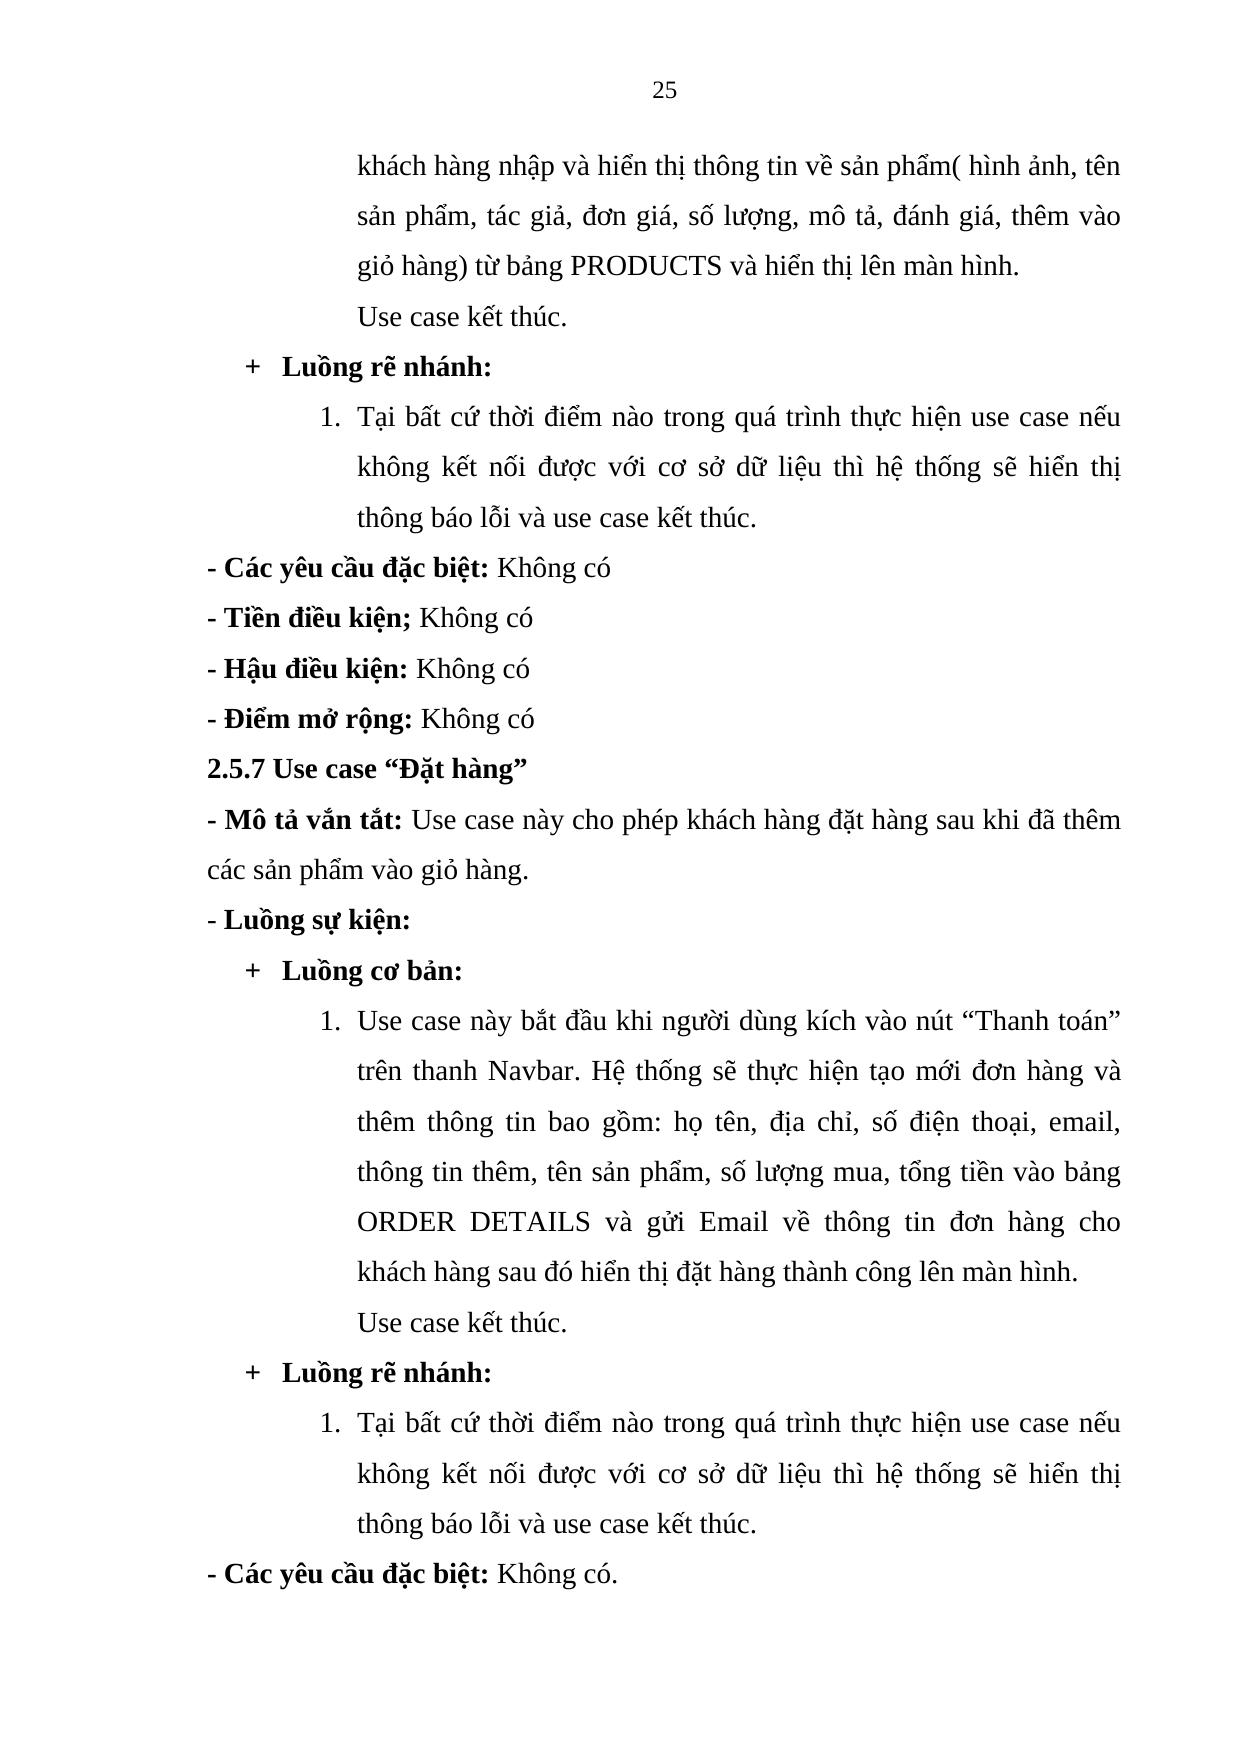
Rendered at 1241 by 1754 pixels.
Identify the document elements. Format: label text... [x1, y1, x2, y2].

list Tại bất cứ thời điểm nào trong quá trình thực hiện use case nếu không kết nối được với cơ sở dữ liệu thì hệ thống sẽ hiển thị thông báo lỗi và use case kết thúc. [319, 1406, 1122, 1540]
subtitle 2.5.7 Use case “Đặt hàng” [207, 751, 1122, 785]
text Use case kết thúc. [357, 1305, 1122, 1338]
list Luồng rẽ nhánh: [244, 349, 1122, 382]
text - Luồng sự kiện: [207, 902, 1122, 936]
text - Hậu điều kiện: Không có [207, 651, 1122, 684]
text Use case kết thúc. [357, 299, 1122, 332]
list Tại bất cứ thời điểm nào trong quá trình thực hiện use case nếu không kết nối được với cơ sở dữ liệu thì hệ thống sẽ hiển thị thông báo lỗi và use case kết thúc. [319, 399, 1122, 533]
text - Tiền điều kiện; Không có [207, 601, 1122, 634]
list Use case này bắt đầu khi người dùng kích vào nút “Thanh toán” trên thanh Navbar. Hệ thống sẽ thực hiện tạo mới đơn hàng và thêm thông tin bao gồm: họ tên, địa chỉ, số điện thoại, email, thông tin thêm, tên sản phẩm, số lượng mua, tổng tiền vào bảng ORDER DETAILS và gửi Email về thông tin đơn hàng cho khách hàng sau đó hiển thị đặt hàng thành công lên màn hình. [319, 1003, 1122, 1288]
text - Mô tả vắn tắt: Use case này cho phép khách hàng đặt hàng sau khi đã thêm các sản phẩm vào giỏ hàng. [207, 802, 1122, 886]
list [319, 148, 1122, 282]
text - Các yêu cầu đặc biệt: Không có. [207, 1556, 1122, 1590]
list Luồng cơ bản: [244, 953, 1122, 986]
text - Các yêu cầu đặc biệt: Không có [207, 550, 1122, 584]
text - Điểm mở rộng: Không có [207, 701, 1122, 735]
list Luồng rẽ nhánh: [244, 1355, 1122, 1389]
